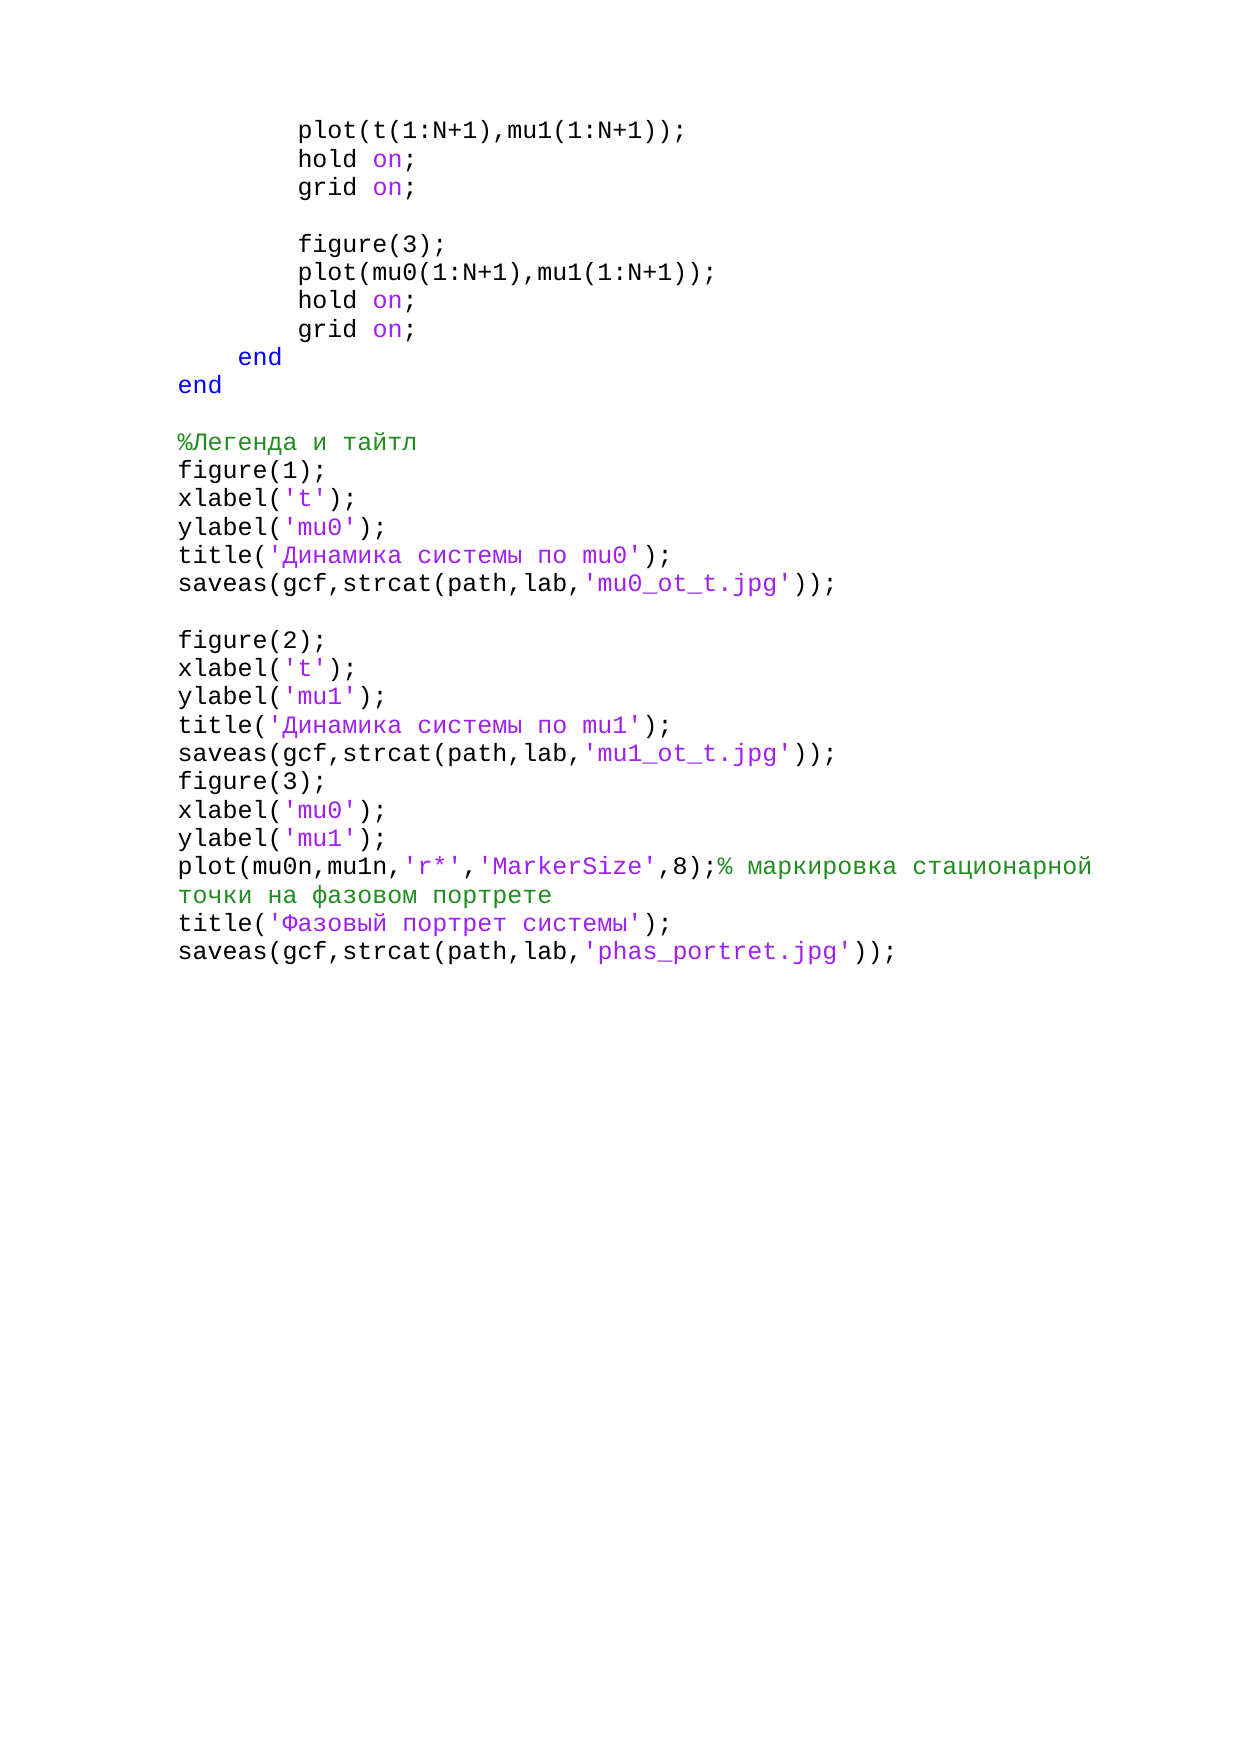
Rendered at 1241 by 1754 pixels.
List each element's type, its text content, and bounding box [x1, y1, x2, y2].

text xlabel('mu0'); [177, 797, 1152, 826]
text %Легенда и тайтл [177, 429, 1152, 457]
text saveas(gcf,strcat(path,lab,'phas_portret.jpg')); [177, 939, 1152, 967]
text saveas(gcf,strcat(path,lab,'mu1_ot_t.jpg')); [177, 741, 1152, 769]
text saveas(gcf,strcat(path,lab,'mu0_ot_t.jpg')); [177, 571, 1152, 599]
text hold on; [177, 146, 1152, 175]
text plot(mu0(1:N+1),mu1(1:N+1)); [177, 259, 1152, 288]
text title('Динамика системы по mu0'); [177, 542, 1152, 571]
text figure(3); [177, 769, 1152, 797]
text grid on; [177, 316, 1152, 344]
text plot(mu0n,mu1n,'r*','MarkerSize',8);% маркировка стационарной точки на фазовом портрете [177, 854, 1152, 911]
text ylabel('mu1'); [177, 826, 1152, 854]
text xlabel('t'); [177, 656, 1152, 684]
text xlabel('t'); [177, 486, 1152, 514]
text title('Динамика системы по mu1'); [177, 712, 1152, 741]
text title('Фазовый портрет системы'); [177, 911, 1152, 939]
text figure(1); [177, 457, 1152, 486]
text end [177, 373, 1152, 401]
text figure(3); [177, 231, 1152, 259]
text grid on; [177, 175, 1152, 203]
text end [177, 344, 1152, 373]
text figure(2); [177, 627, 1152, 656]
text ylabel('mu1'); [177, 684, 1152, 712]
text ylabel('mu0'); [177, 514, 1152, 542]
text hold on; [177, 288, 1152, 316]
text plot(t(1:N+1),mu1(1:N+1)); [177, 118, 1152, 146]
